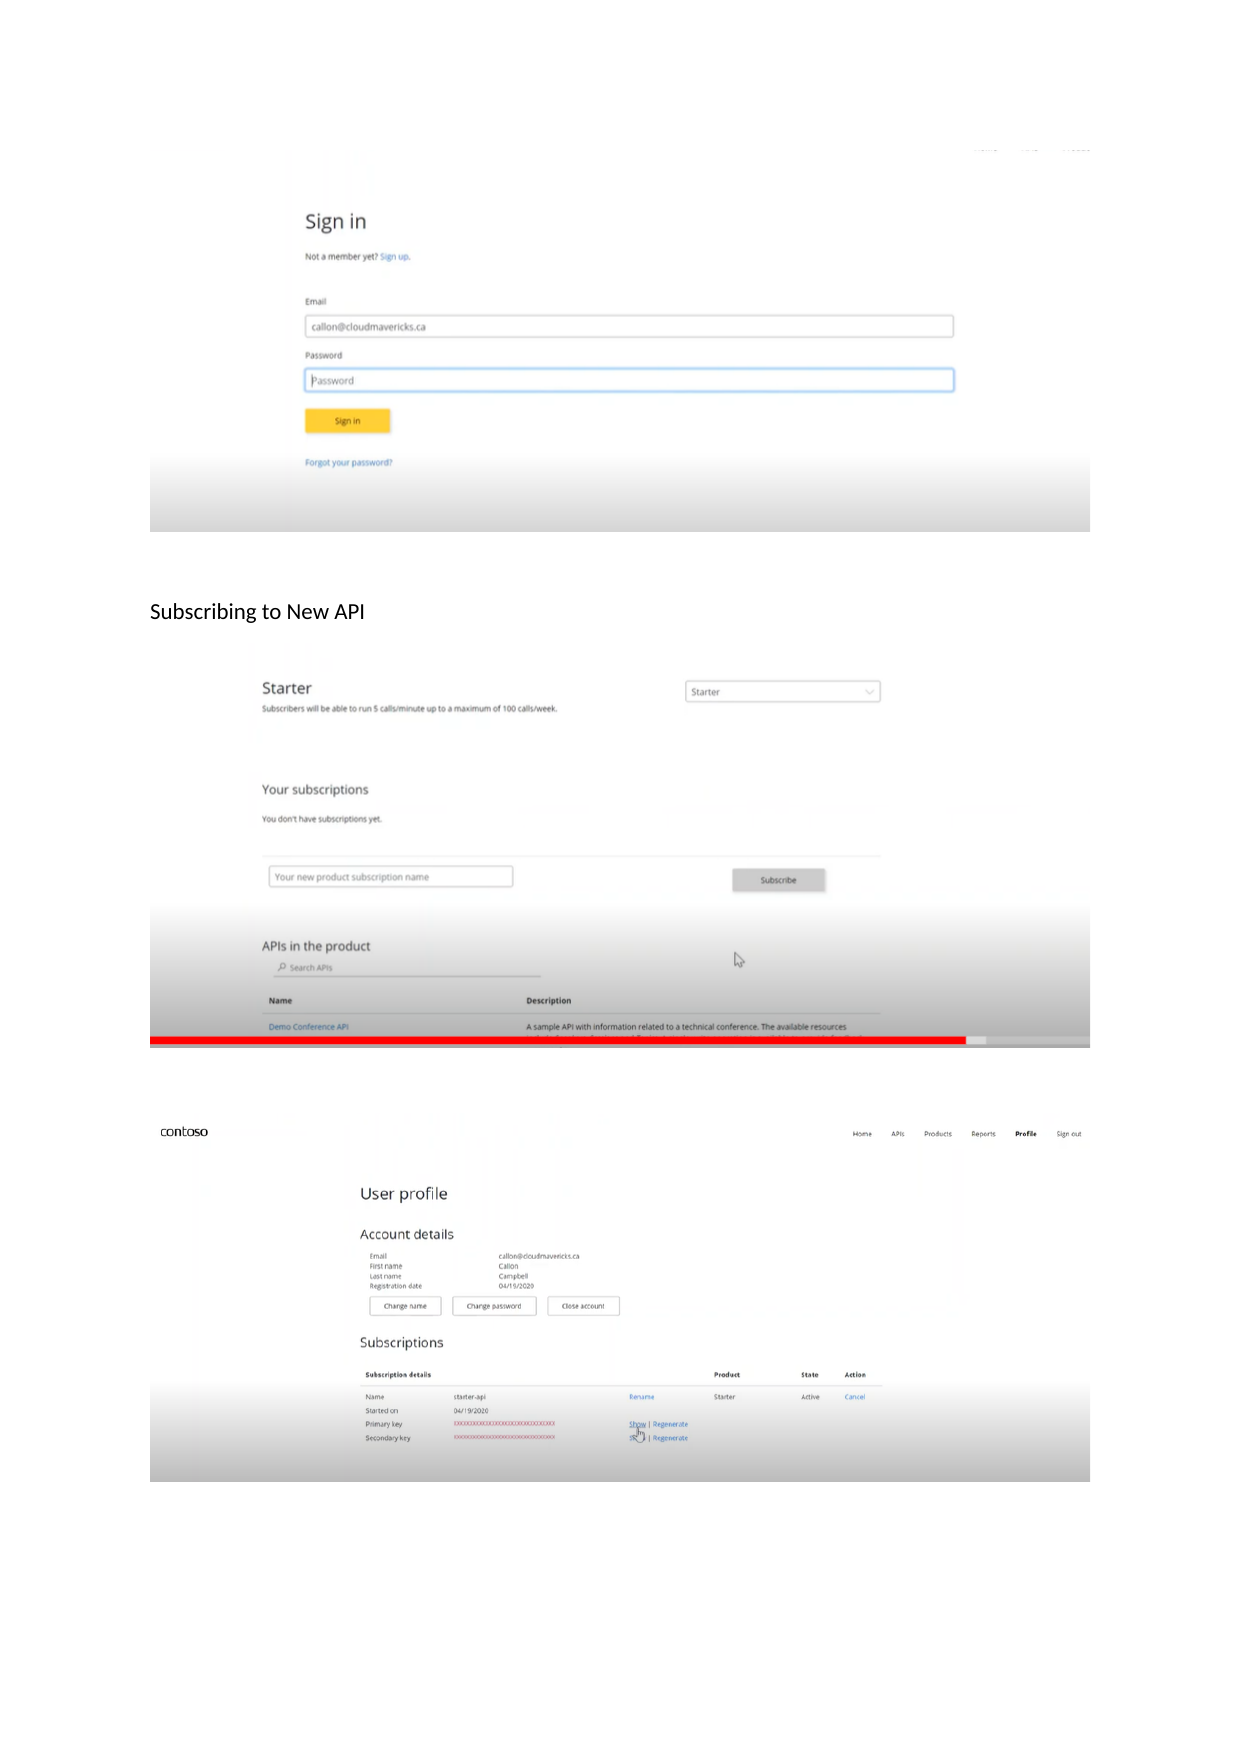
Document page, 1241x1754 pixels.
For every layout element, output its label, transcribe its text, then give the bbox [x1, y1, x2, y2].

picture [150, 1113, 1091, 1482]
picture [150, 643, 1091, 1048]
picture [150, 150, 1091, 532]
text Subscribing to New API [150, 597, 1090, 625]
